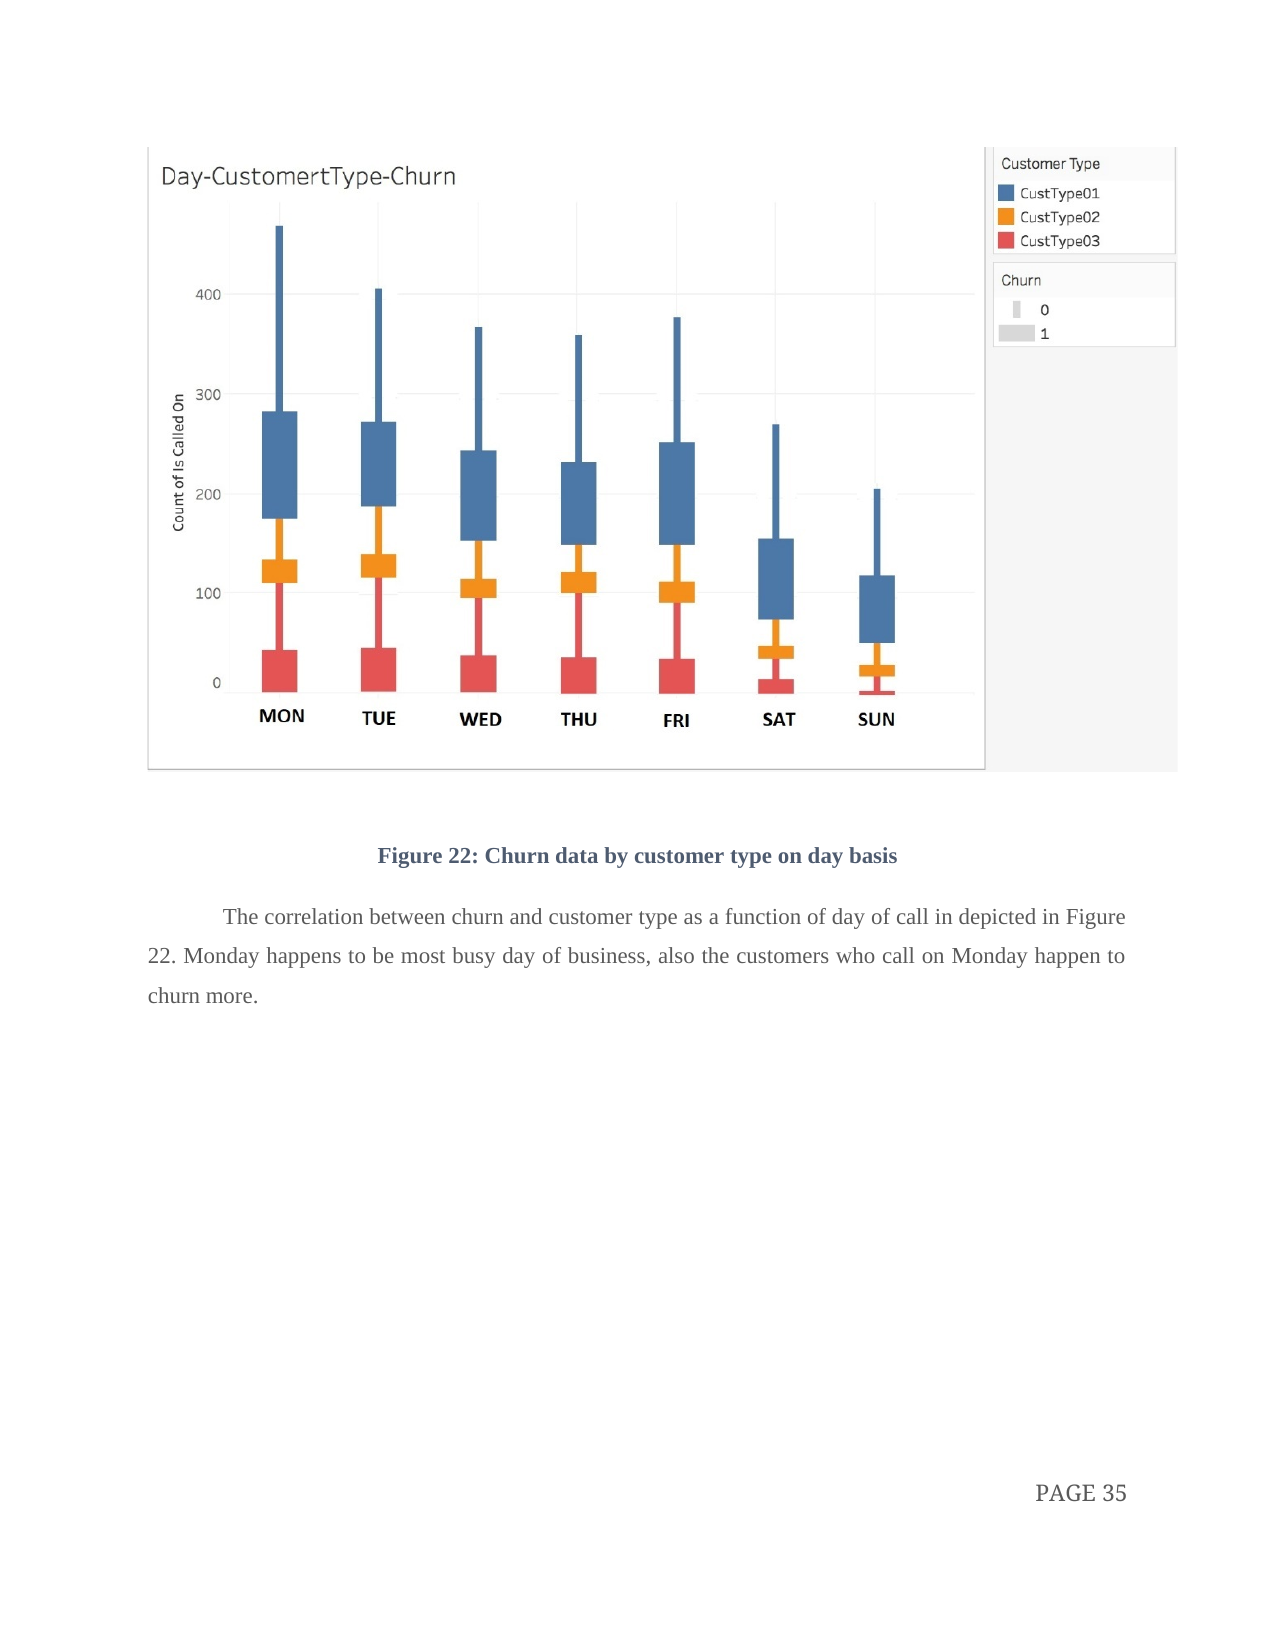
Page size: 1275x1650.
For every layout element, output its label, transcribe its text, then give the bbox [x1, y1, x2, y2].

text The correlation between churn and customer type as a function of day of call in depicted in Figure 22. Monday happens to be most busy day of business, also the customers who call on Monday happen to churn more. [148, 903, 1127, 1008]
text Figure 22: Churn data by customer type on day basis [148, 842, 1127, 869]
picture [147, 147, 1178, 772]
